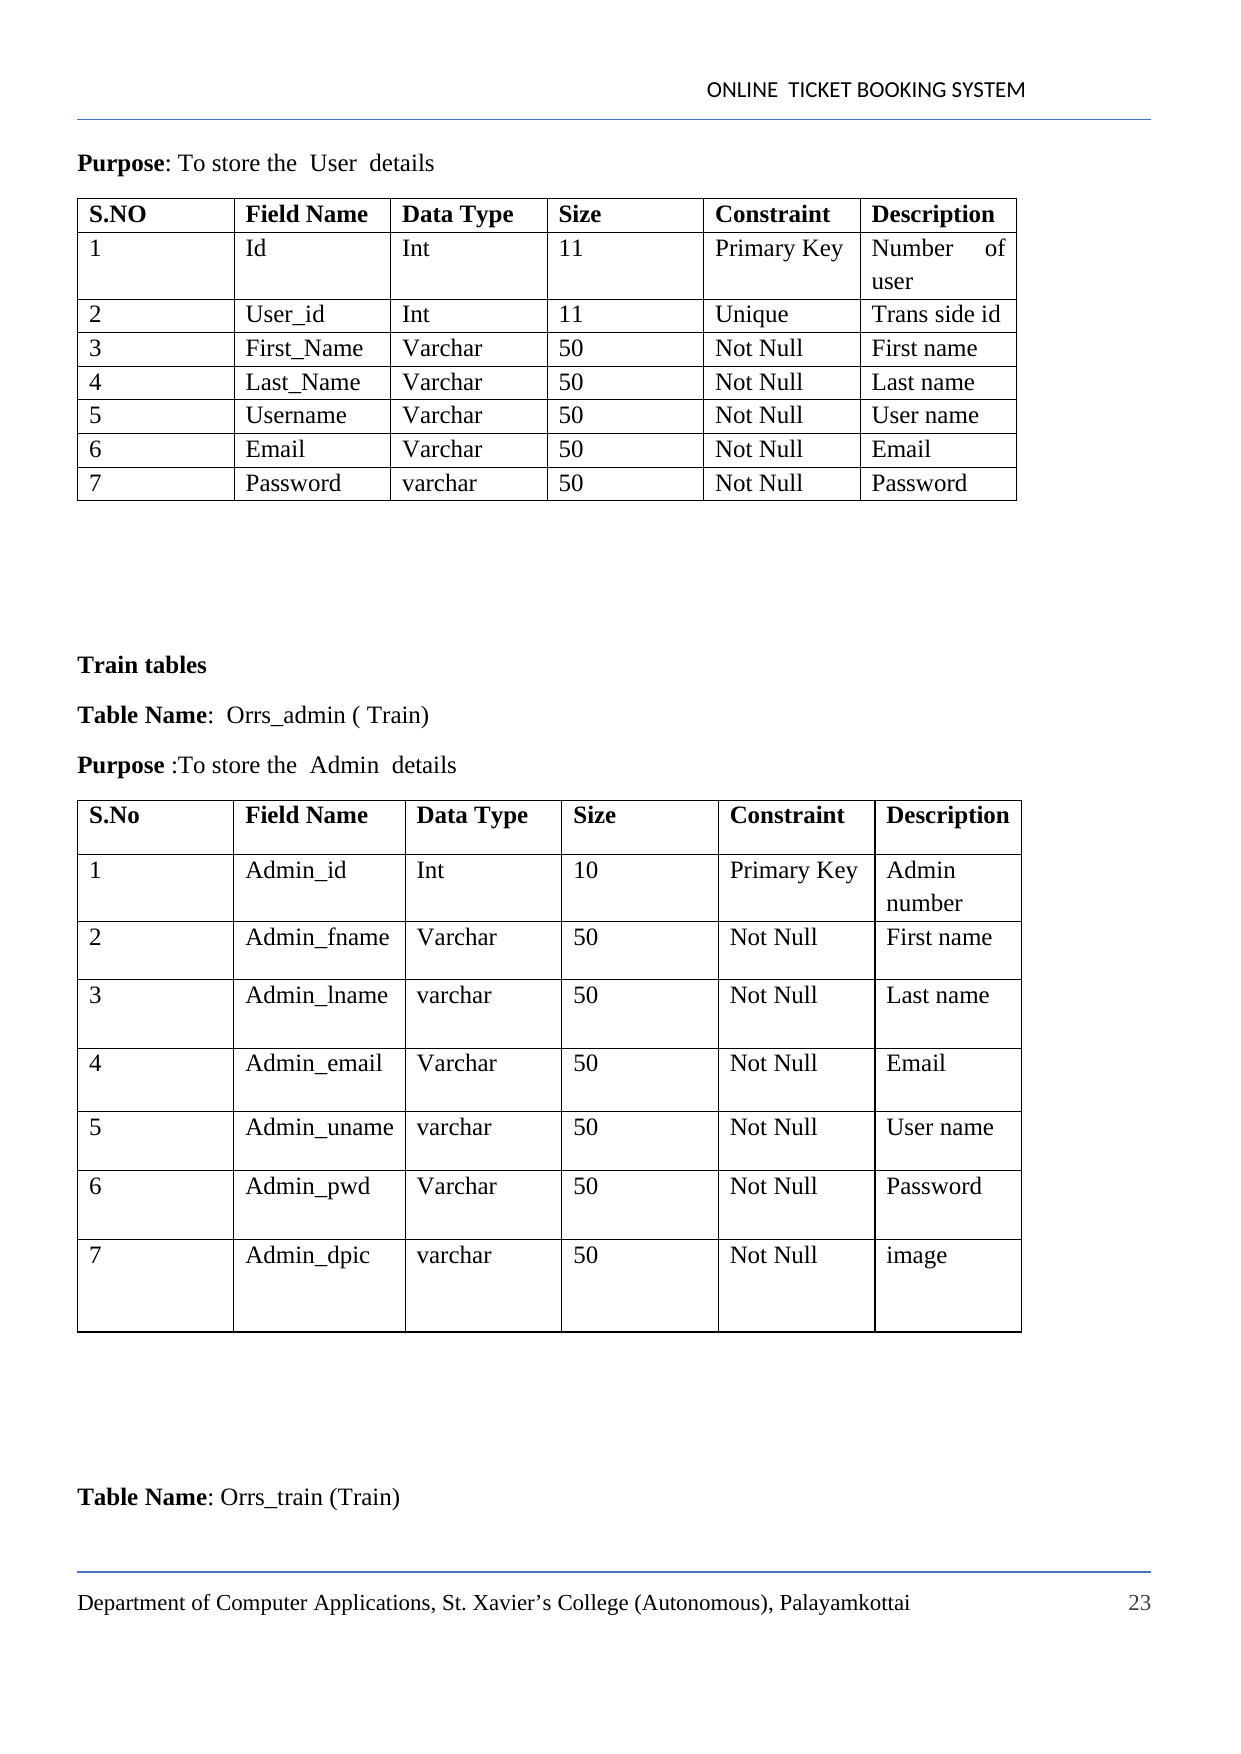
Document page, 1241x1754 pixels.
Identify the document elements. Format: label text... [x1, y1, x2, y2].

table_cell Admin_dpic [234, 1240, 405, 1331]
table_cell Int [406, 855, 561, 921]
table_cell Not Null [719, 1049, 874, 1111]
text Purpose :To store the Admin details [77, 750, 1151, 778]
table_cell 3 [78, 980, 233, 1047]
table_cell 50 [562, 1049, 718, 1111]
table_cell User_id [235, 300, 390, 332]
table_cell Admin_lname [234, 980, 405, 1047]
table_header Size [548, 199, 703, 232]
table_cell User name [861, 400, 1016, 433]
table_cell Not Null [704, 468, 860, 500]
table_cell 50 [562, 1112, 718, 1170]
table_cell Username [235, 400, 390, 433]
table_cell 11 [548, 233, 703, 298]
table_cell 5 [78, 400, 234, 433]
table_header S.NO [78, 199, 234, 232]
table_cell 50 [548, 434, 703, 467]
table_cell Varchar [406, 1171, 561, 1239]
table_cell 50 [548, 400, 703, 433]
text Train tables [77, 650, 1151, 679]
table_cell Varchar [391, 367, 547, 399]
table_cell Admin_fname [234, 922, 405, 979]
table_cell Int [391, 300, 547, 332]
table_cell Not Null [719, 922, 874, 979]
table_cell 2 [78, 300, 234, 332]
table_cell First name [876, 922, 1021, 979]
table_cell 10 [562, 855, 718, 921]
table_header Field Name [234, 801, 405, 854]
table_header Data Type [391, 199, 547, 232]
table_header Constraint [719, 801, 874, 854]
table_cell 7 [78, 468, 234, 500]
table_cell Admin_id [234, 855, 405, 921]
table_cell Password [861, 468, 1016, 500]
table_cell Varchar [406, 1049, 561, 1111]
table_cell Unique [704, 300, 860, 332]
table_cell 5 [78, 1112, 233, 1170]
table_cell Admin_email [234, 1049, 405, 1111]
table_cell 50 [548, 367, 703, 399]
table_cell Email [235, 434, 390, 467]
text Table Name: Orrs_train (Train) [77, 1482, 1151, 1510]
table_cell varchar [391, 468, 547, 500]
table_cell Last_Name [235, 367, 390, 399]
table_cell Admin_uname [234, 1112, 405, 1170]
table_cell User name [876, 1112, 1021, 1170]
text Purpose: To store the User details [77, 148, 1151, 177]
table_cell 2 [78, 922, 233, 979]
table_cell 6 [78, 434, 234, 467]
table_cell 50 [562, 922, 718, 979]
table_cell 50 [562, 1240, 718, 1331]
table_cell Varchar [406, 922, 561, 979]
table_cell 3 [78, 333, 234, 366]
table_cell 1 [78, 855, 233, 921]
table_cell Primary Key [719, 855, 874, 921]
table_cell Not Null [704, 333, 860, 366]
table_cell varchar [406, 1240, 561, 1331]
table_cell Not Null [719, 1240, 874, 1331]
table_cell Not Null [719, 1171, 874, 1239]
table_cell varchar [406, 1112, 561, 1170]
table_header Data Type [406, 801, 561, 854]
table_cell Password [876, 1171, 1021, 1239]
table_cell image [876, 1240, 1021, 1331]
table_cell Number of user [861, 233, 1016, 298]
table_cell Admin_pwd [234, 1171, 405, 1239]
table_cell 50 [562, 1171, 718, 1239]
table_cell First_Name [235, 333, 390, 366]
table_cell Primary Key [704, 233, 860, 298]
table_cell Last name [861, 367, 1016, 399]
table_header S.No [78, 801, 233, 854]
table_cell Email [876, 1049, 1021, 1111]
table_cell 50 [562, 980, 718, 1047]
text Table Name: Orrs_admin ( Train) [77, 700, 1151, 729]
table_cell First name [861, 333, 1016, 366]
table_cell Email [861, 434, 1016, 467]
table_header Description [876, 801, 1021, 854]
table_cell 6 [78, 1171, 233, 1239]
table_cell Not Null [719, 980, 874, 1047]
table_cell Not Null [704, 434, 860, 467]
table_cell 50 [548, 468, 703, 500]
table_header Size [562, 801, 718, 854]
table_cell Not Null [719, 1112, 874, 1170]
table_cell 4 [78, 1049, 233, 1111]
table_cell 7 [78, 1240, 233, 1331]
table_header Constraint [704, 199, 860, 232]
table_cell Not Null [704, 400, 860, 433]
table_cell Trans side id [861, 300, 1016, 332]
table_cell 4 [78, 367, 234, 399]
table_cell Password [235, 468, 390, 500]
table_header Description [861, 199, 1016, 232]
table_cell Varchar [391, 434, 547, 467]
table_cell Int [391, 233, 547, 298]
table_cell 1 [78, 233, 234, 298]
table_cell Last name [876, 980, 1021, 1047]
table_cell Varchar [391, 333, 547, 366]
table_cell Varchar [391, 400, 547, 433]
table_cell Not Null [704, 367, 860, 399]
table_header Field Name [235, 199, 390, 232]
table_cell 50 [548, 333, 703, 366]
table_cell 11 [548, 300, 703, 332]
table_cell varchar [406, 980, 561, 1047]
table_cell Id [235, 233, 390, 298]
table_cell Admin number [876, 855, 1021, 921]
